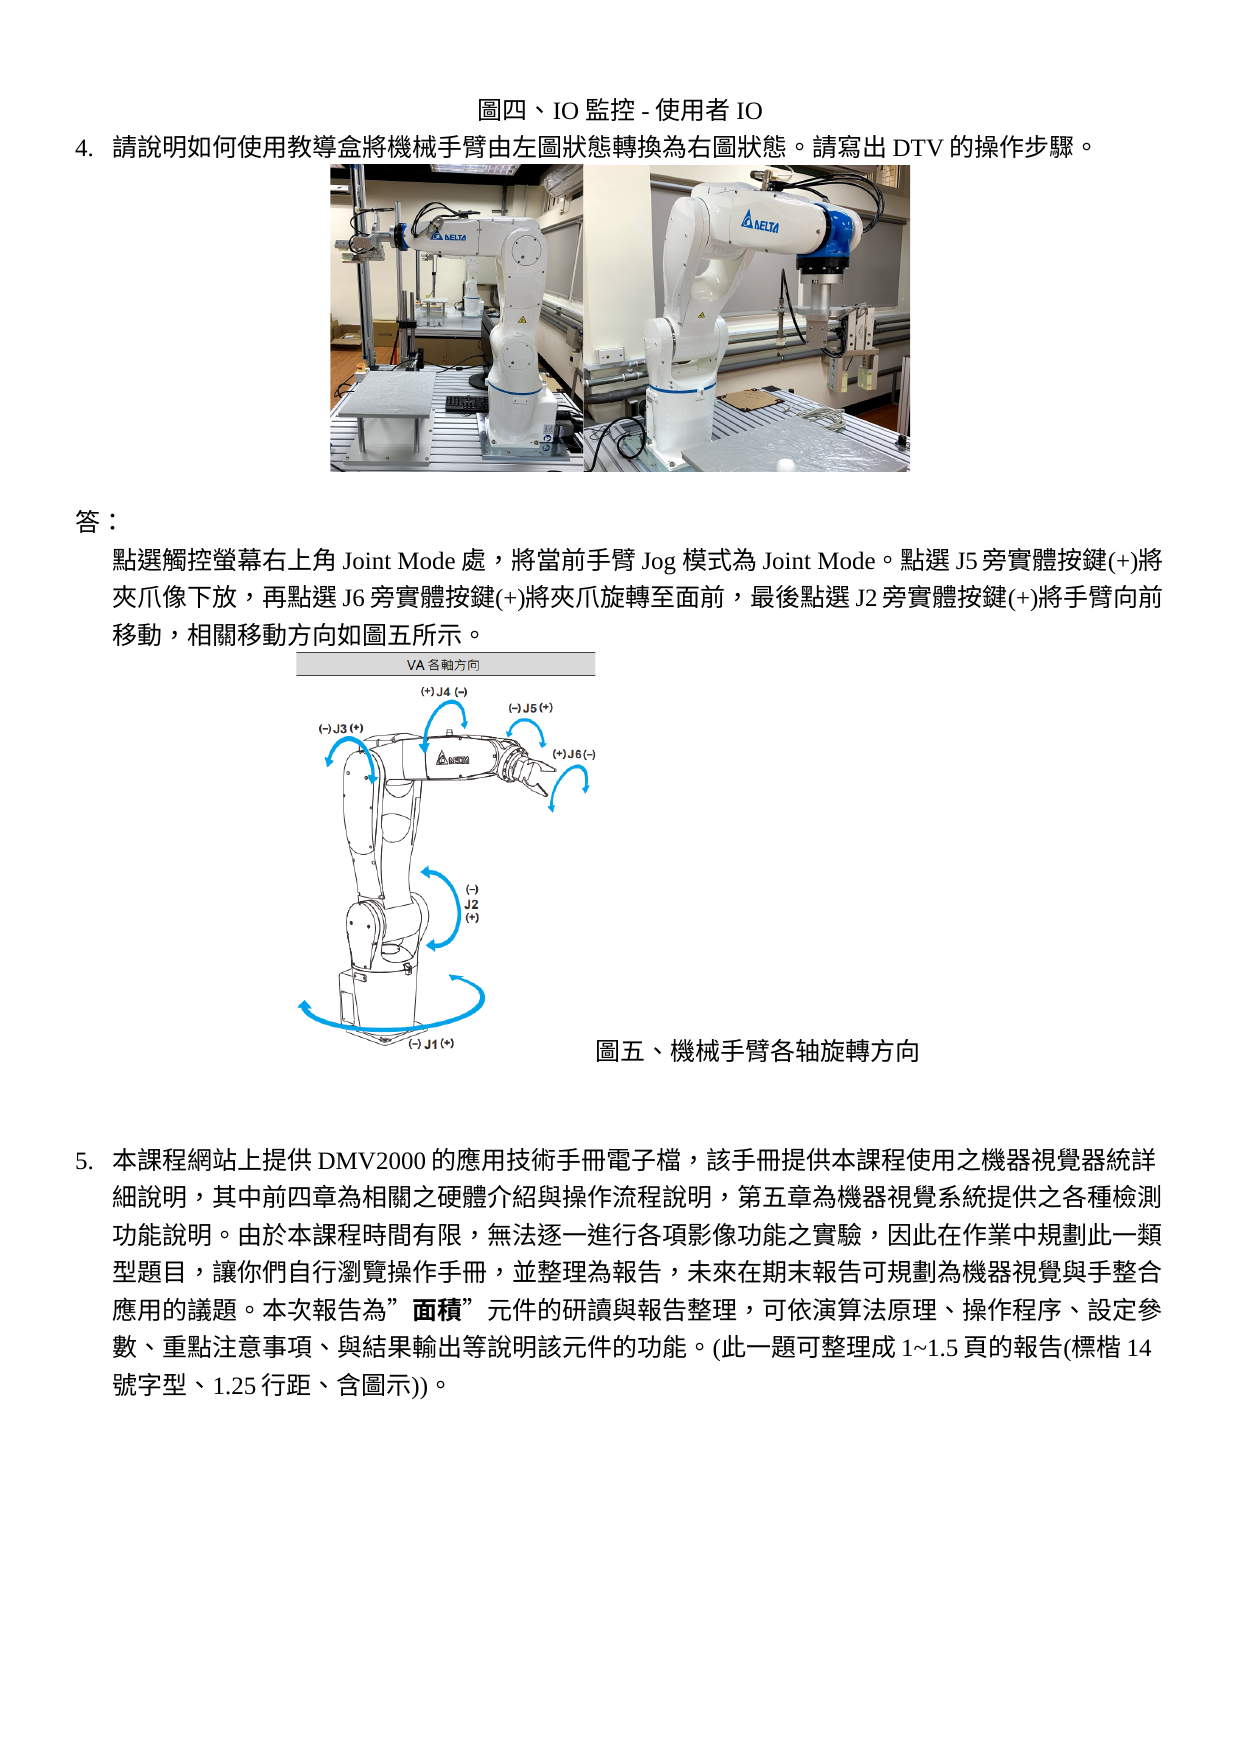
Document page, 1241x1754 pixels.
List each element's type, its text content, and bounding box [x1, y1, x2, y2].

list 本課程網站上提供DMV2000的應用技術手冊電子檔，該手冊提供本課程使用之機器視覺器統詳細說明，其中前四章為相關之硬體介紹與操作流程說明，第五章為機器視覺系統提供之各種檢測功能說明。由於本課程時間有限，無法逐一進行各項影像功能之實驗，因此在作業中規劃此一類型題目，讓你們自行瀏覽操作手冊，並整理為報告，未來在期末報告可規劃為機器視覺與手整合應用的議題。本次報告為”面積”元件的研讀與報告整理，可依演算法原理、操作程序、設定參數、重點注意事項、與結果輸出等說明該元件的功能。(此一題可整理成1~1.5頁的報告(標楷14號字型、1.25行距、含圖示))。 [75, 1139, 1165, 1402]
text 圖四、IO 監控 - 使用者 IO [75, 89, 1165, 127]
picture [296, 652, 596, 1061]
picture [330, 164, 911, 472]
text 點選觸控螢幕右上角Joint Mode處，將當前手臂 Jog 模式為Joint Mode。點選J5旁實體按鍵(+)將夾爪像下放，再點選J6旁實體按鍵(+)將夾爪旋轉至面前，最後點選J2旁實體按鍵(+)將手臂向前移動，相關移動方向如圖五所示。 [112, 539, 1165, 652]
text 答： [75, 502, 1165, 539]
list 請說明如何使用教導盒將機械手臂由左圖狀態轉換為右圖狀態。請寫出DTV的操作步驟。 [75, 127, 1165, 164]
